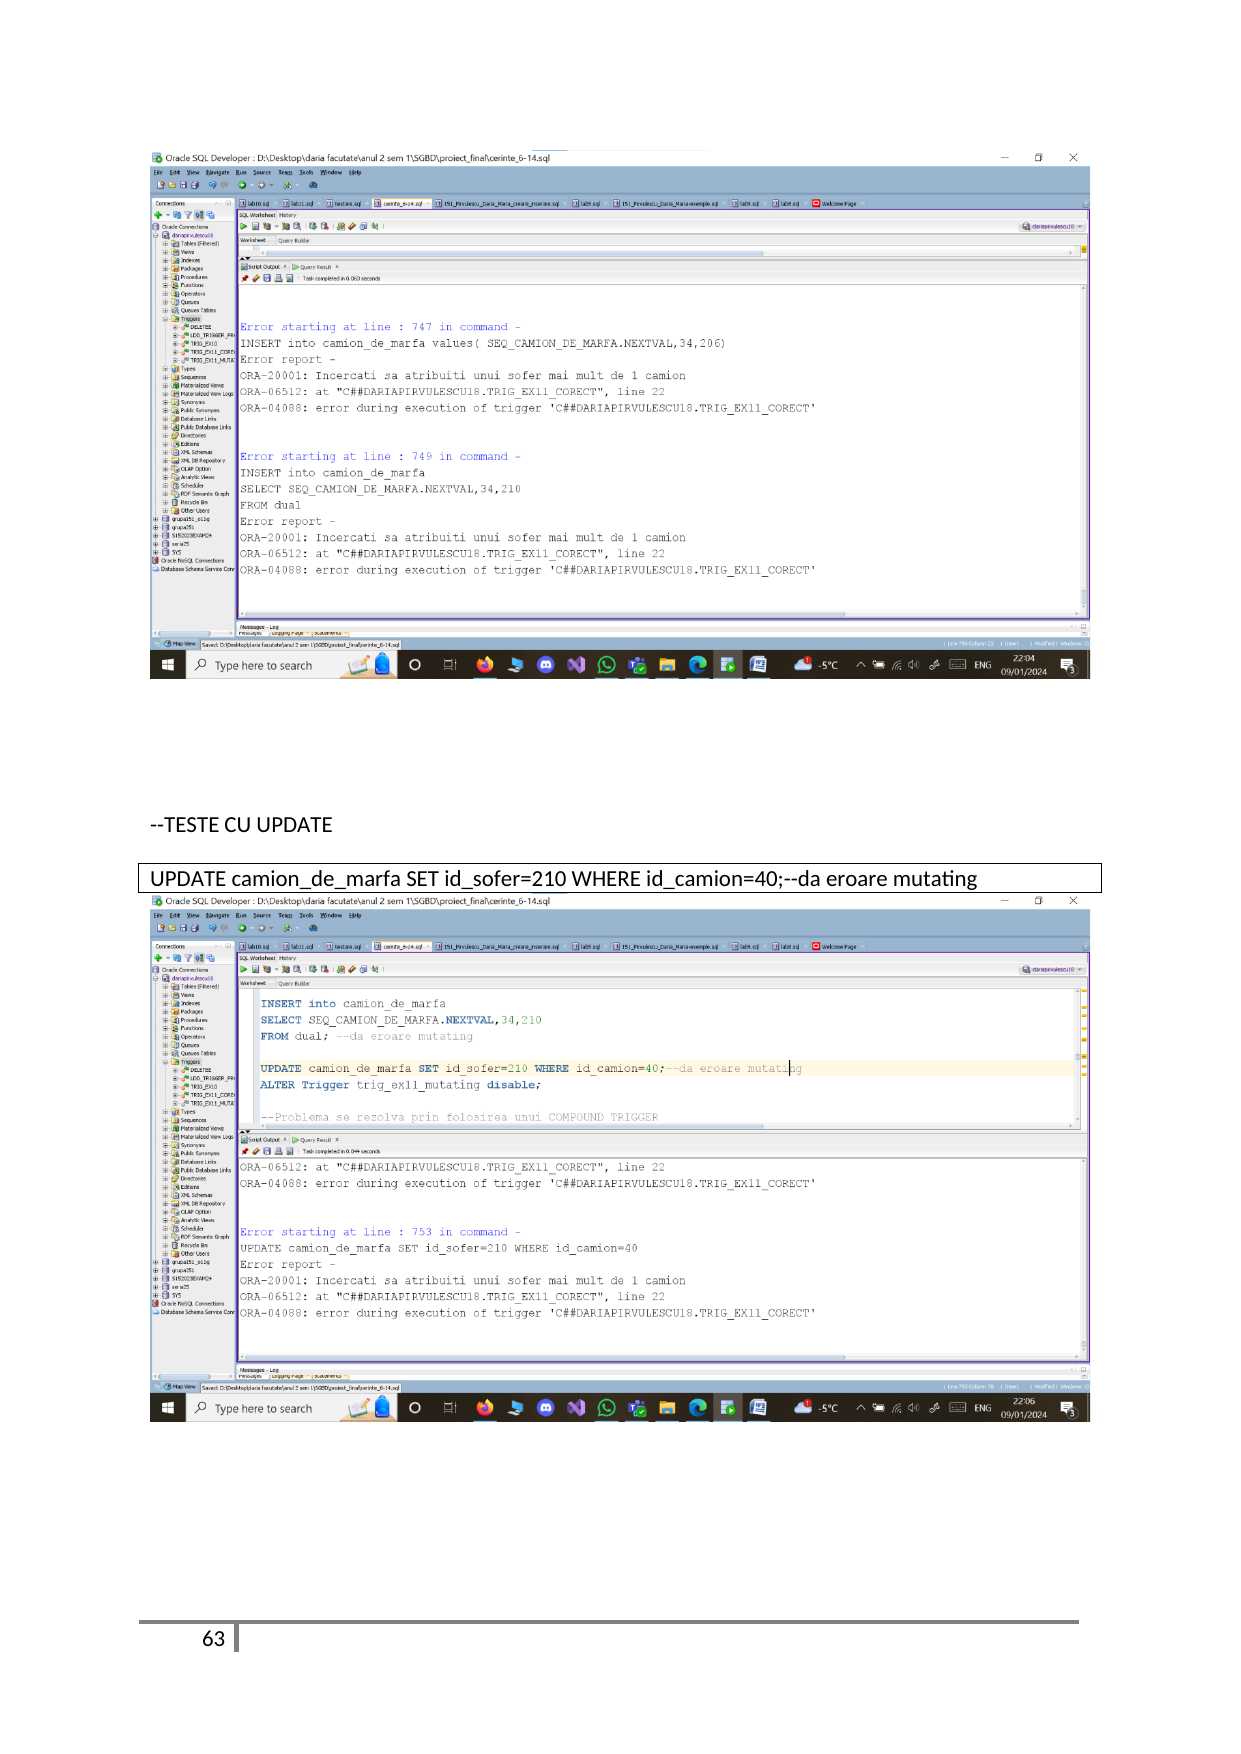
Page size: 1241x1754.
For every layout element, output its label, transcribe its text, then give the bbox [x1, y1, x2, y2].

picture [150, 150, 1091, 679]
picture [150, 893, 1091, 1422]
text --TESTE CU UPDATE [150, 810, 1090, 838]
table_header UPDATE camion_de_marfa SET id_sofer=210 WHERE id_camion=40;--da eroare mutating [139, 864, 1101, 892]
